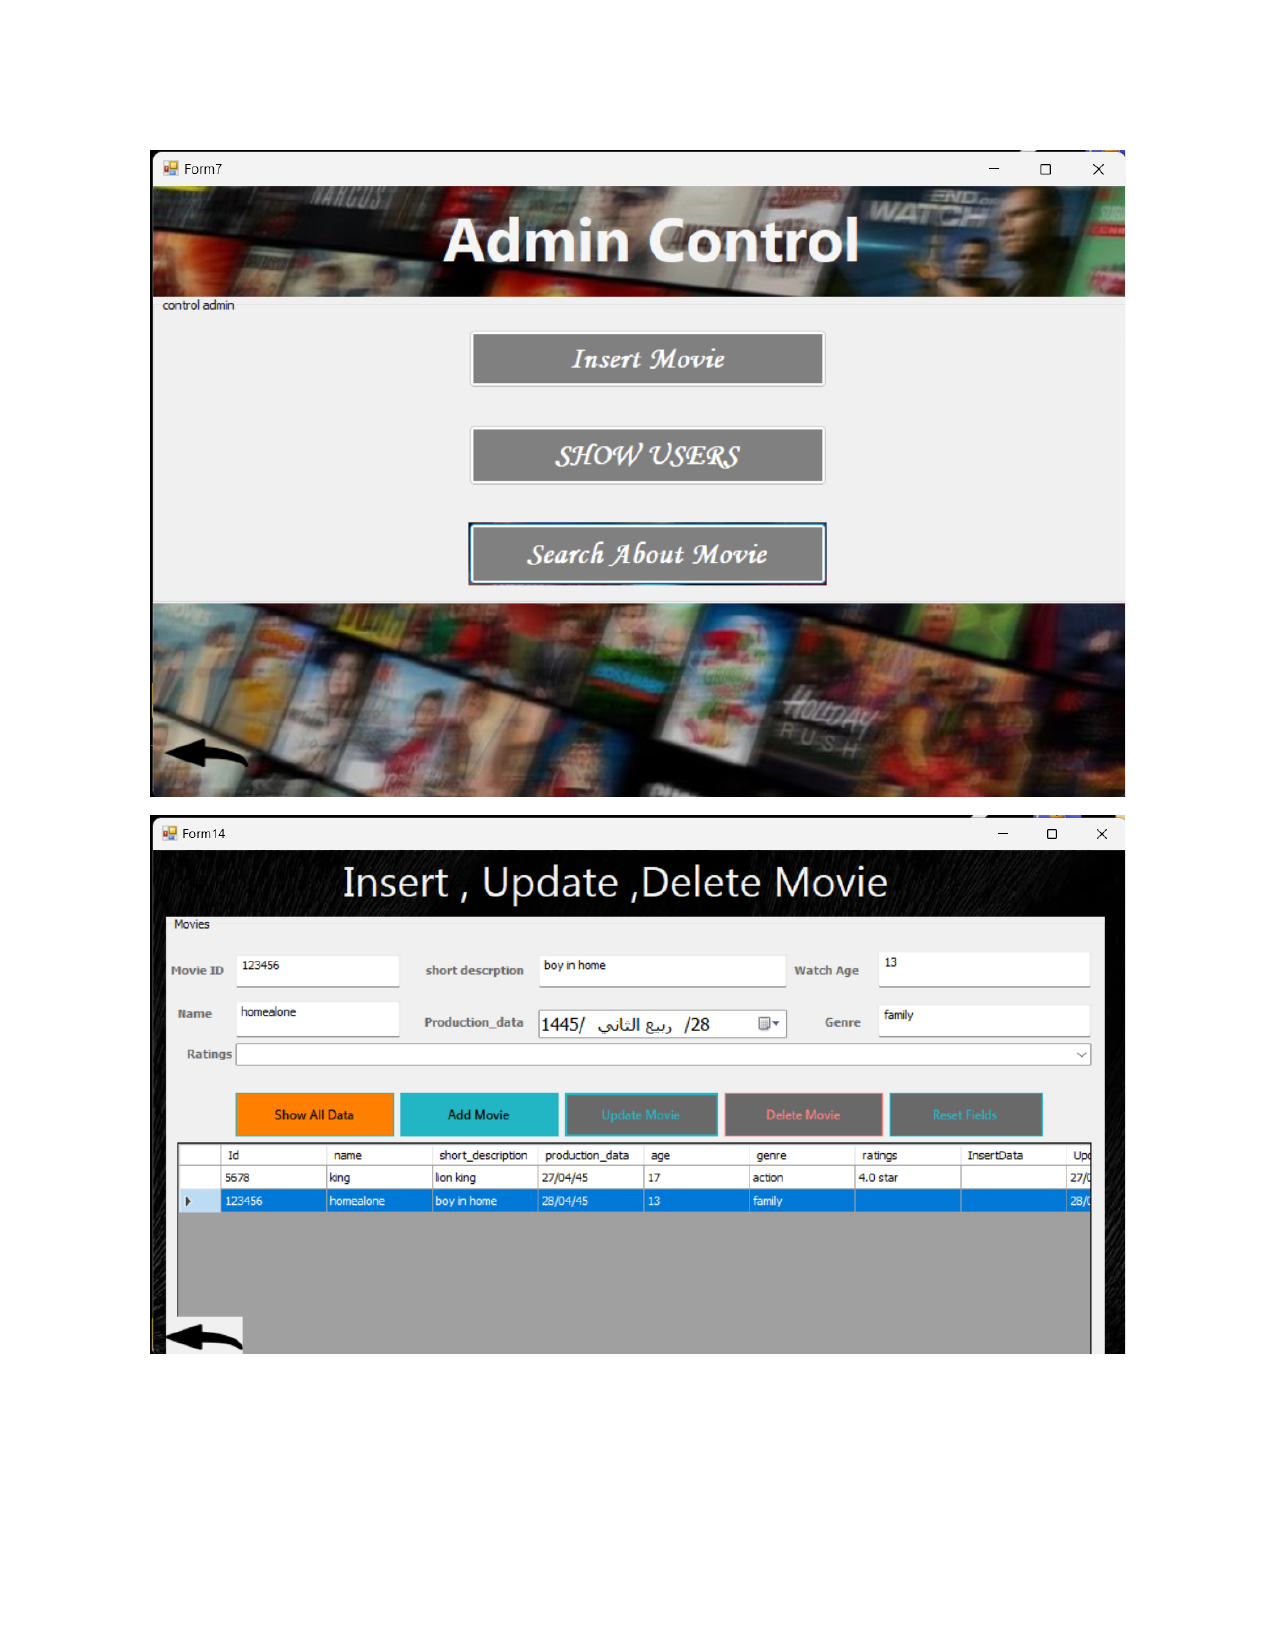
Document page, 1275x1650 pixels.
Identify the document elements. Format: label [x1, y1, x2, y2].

picture [150, 815, 1125, 1354]
picture [150, 150, 1125, 797]
